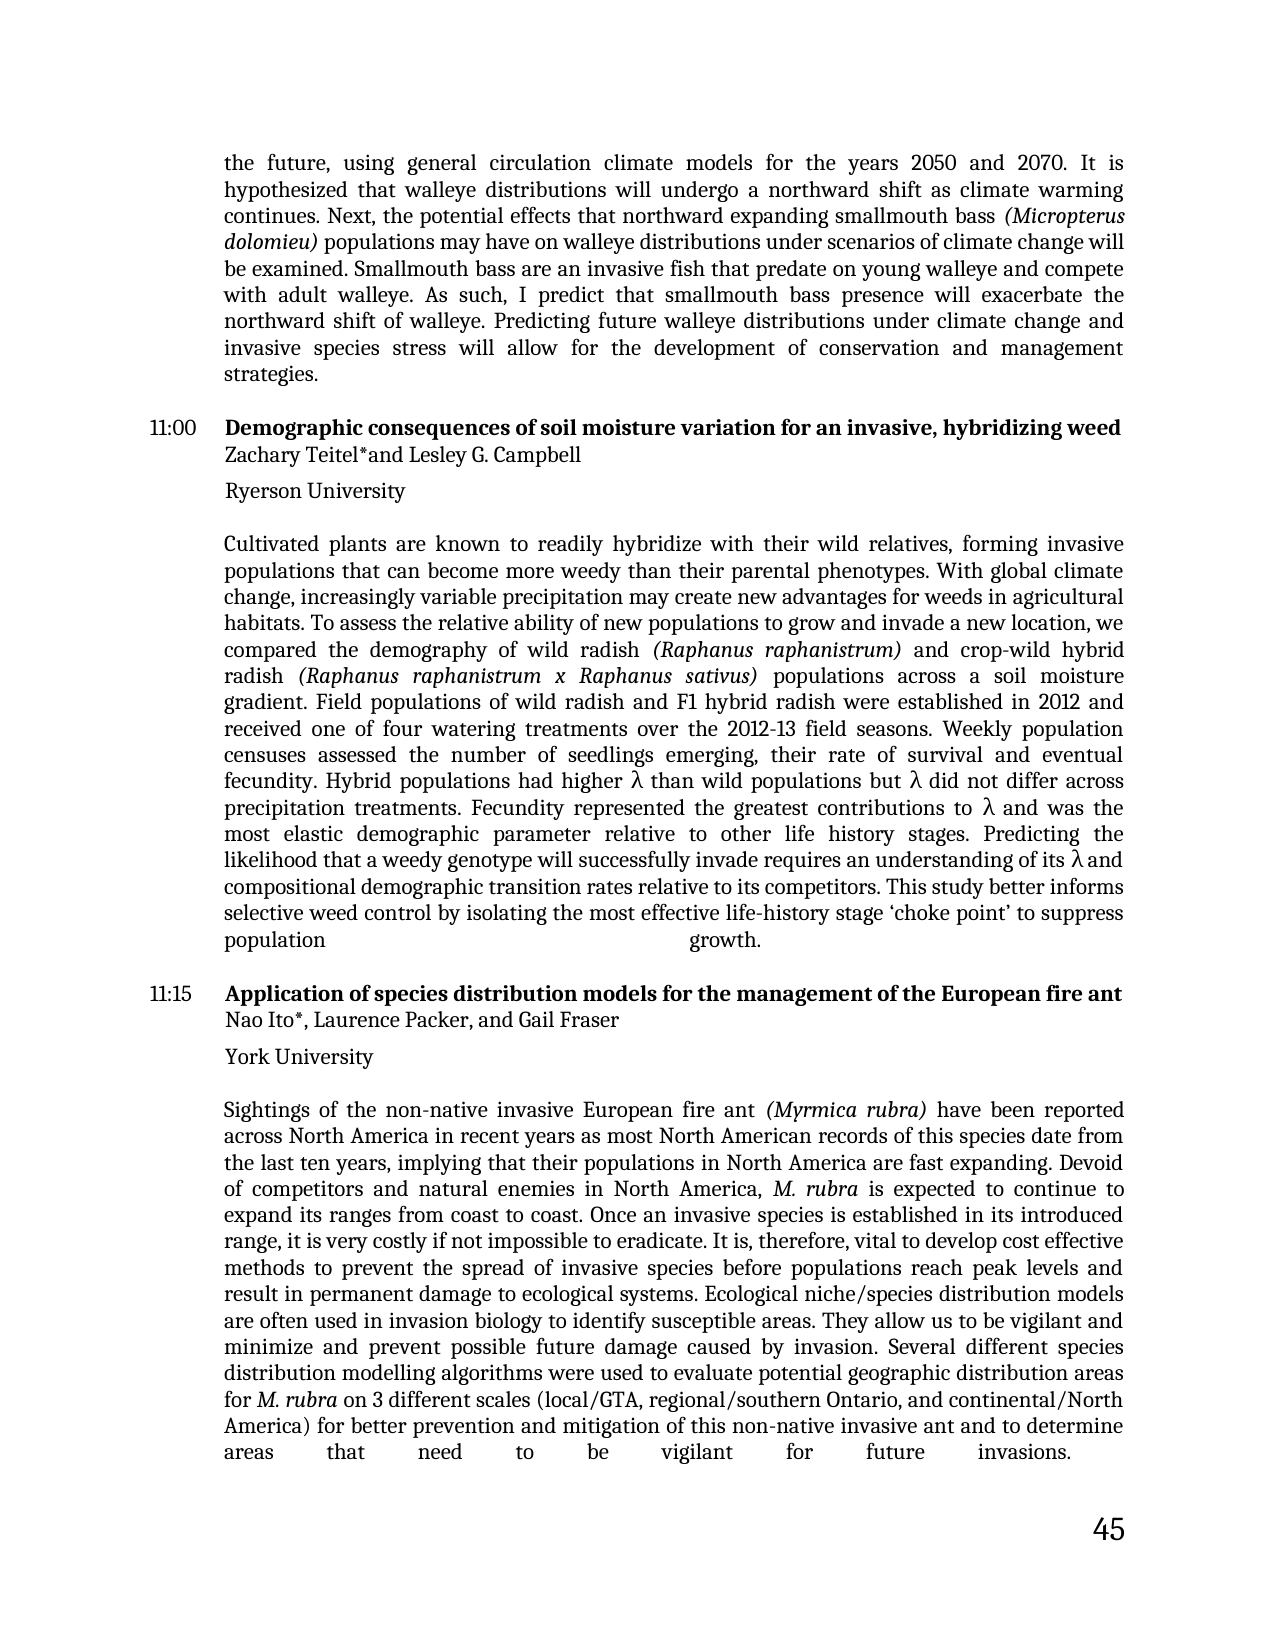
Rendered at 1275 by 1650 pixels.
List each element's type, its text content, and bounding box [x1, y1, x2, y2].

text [224, 150, 1125, 415]
text Cultivated plants are known to readily hybridize with their wild relatives, forming invasive populations that can become more weedy than their parental phenotypes. With global climate change, increasingly variable precipitation may create new advantages for weeds in agricultural habitats. To assess the relative ability of new populations to grow and invade a new location, we compared the demography of wild radish (Raphanus raphanistrum) and crop-wild hybrid radish (Raphanus raphanistrum x Raphanus sativus) populations across a soil moisture gradient. Field populations of wild radish and F1 hybrid radish were established in 2012 and received one of four watering treatments over the 2012-13 field seasons. Weekly population censuses assessed the number of seedlings emerging, their rate of survival and eventual fecundity. Hybrid populations had higher λ than wild populations but λ did not differ across precipitation treatments. Fecundity represented the greatest contributions to λ and was the most elastic demographic parameter relative to other life history stages. Predicting the likelihood that a weedy genotype will successfully invade requires an understanding of its λ and compositional demographic transition rates relative to its competitors. This study better informs selective weed control by isolating the most effective life-history stage ‘choke point’ to suppress population growth. [224, 531, 1125, 981]
text Zachary Teitel*and Lesley G. Campbell [150, 442, 1125, 468]
text Ryerson University [150, 478, 1125, 505]
text 11:00 Demographic consequences of soil moisture variation for an invasive, hybridizing weed [150, 415, 1125, 442]
text York University [150, 1044, 1125, 1070]
text Nao Ito*, Laurence Packer, and Gail Fraser [150, 1007, 1125, 1033]
text Sightings of the non-native invasive European fire ant (Myrmica rubra) have been reported across North America in recent years as most North American records of this species date from the last ten years, implying that their populations in North America are fast expanding. Devoid of competitors and natural enemies in North America, M. rubra is expected to continue to expand its ranges from coast to coast. Once an invasive species is established in its introduced range, it is very costly if not impossible to eradicate. It is, therefore, vital to develop cost effective methods to prevent the spread of invasive species before populations reach peak levels and result in permanent damage to ecological systems. Ecological niche/species distribution models are often used in invasion biology to identify susceptible areas. They allow us to be vigilant and minimize and prevent possible future damage caused by invasion. Several different species distribution modelling algorithms were used to evaluate potential geographic distribution areas for M. rubra on 3 different scales (local/GTA, regional/southern Ontario, and continental/North America) for better prevention and mitigation of this non-native invasive ant and to determine areas that need to be vigilant for future invasions. [224, 1097, 1125, 1493]
text 11:15 Application of species distribution models for the management of the European fire ant [150, 981, 1125, 1007]
